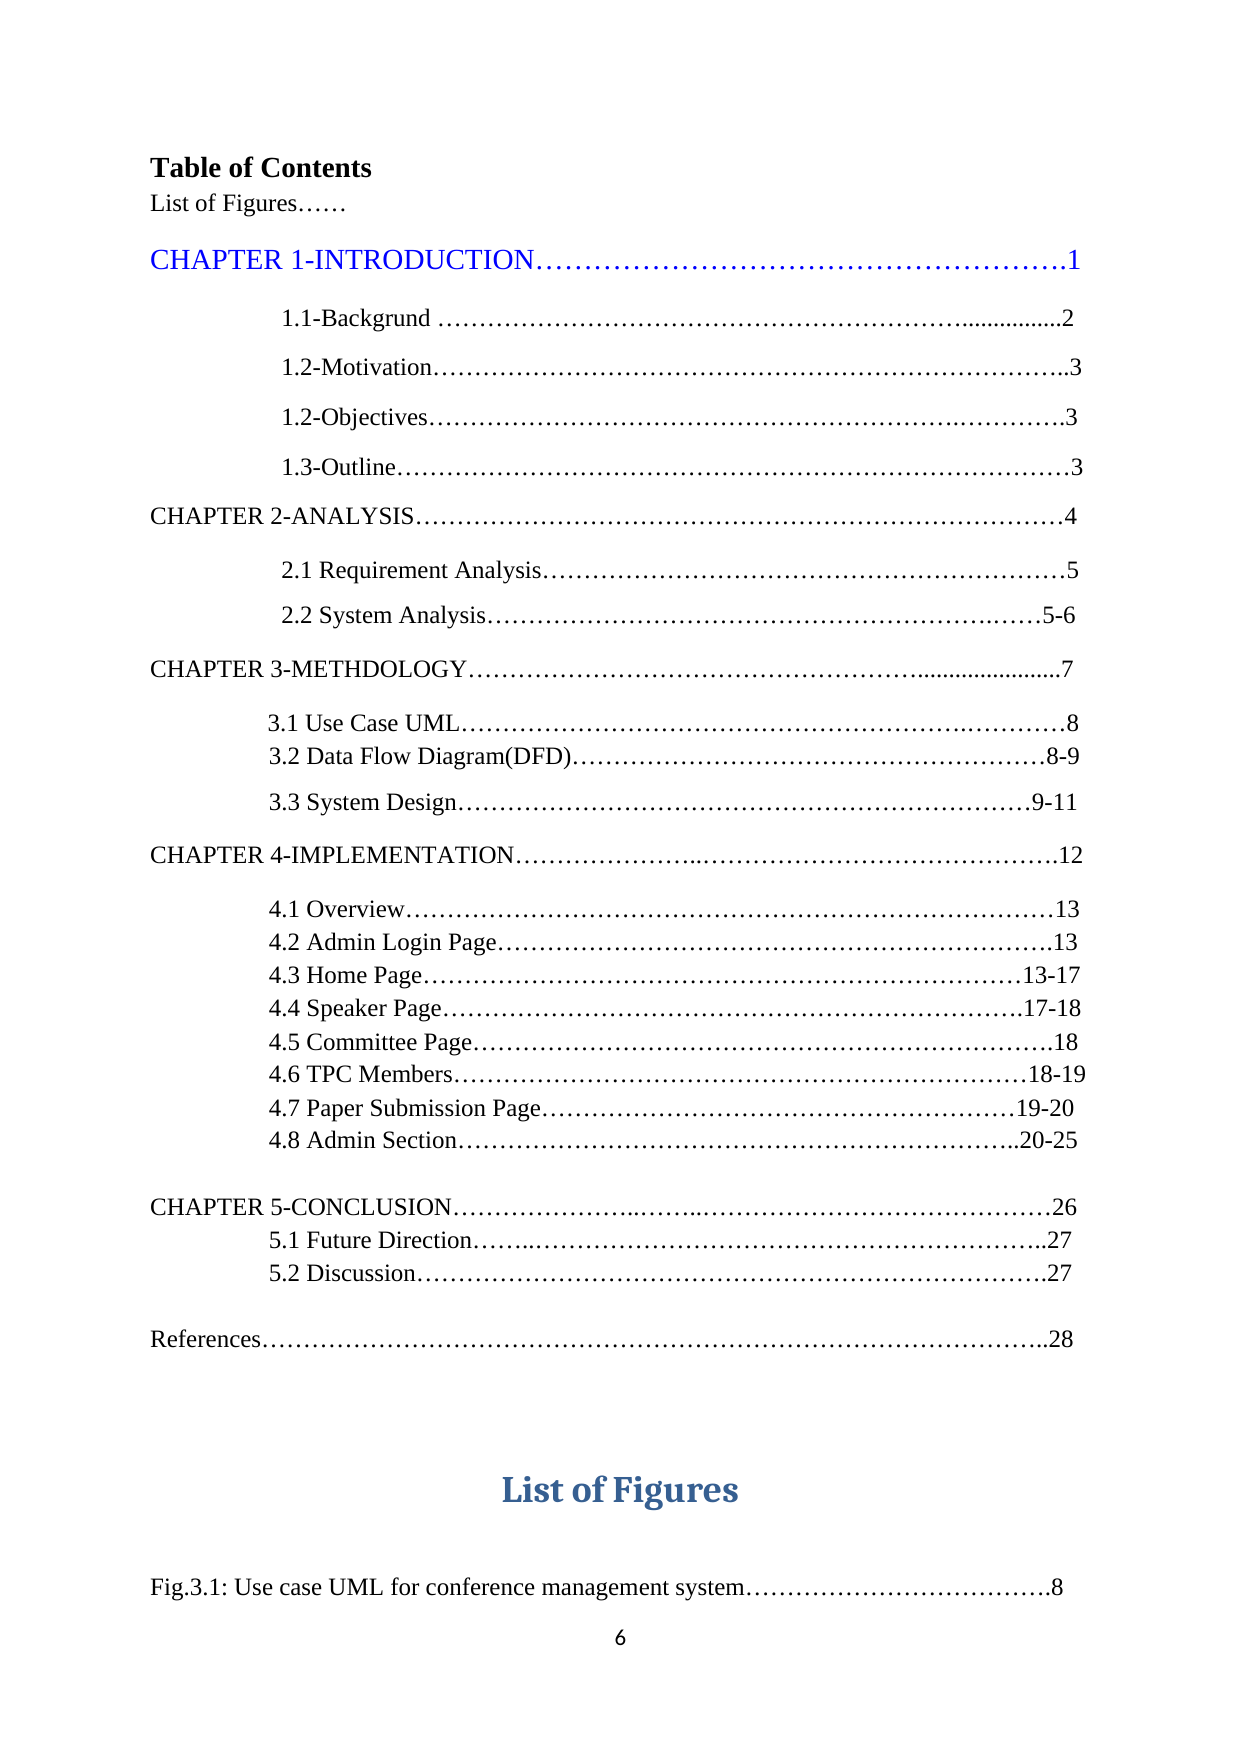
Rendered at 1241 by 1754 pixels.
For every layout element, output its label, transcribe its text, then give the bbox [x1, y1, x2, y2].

text Fig.3.1: Use case UML for conference management system……………………………….8 [150, 1572, 1090, 1600]
subtitle List of Figures [150, 1469, 1090, 1512]
